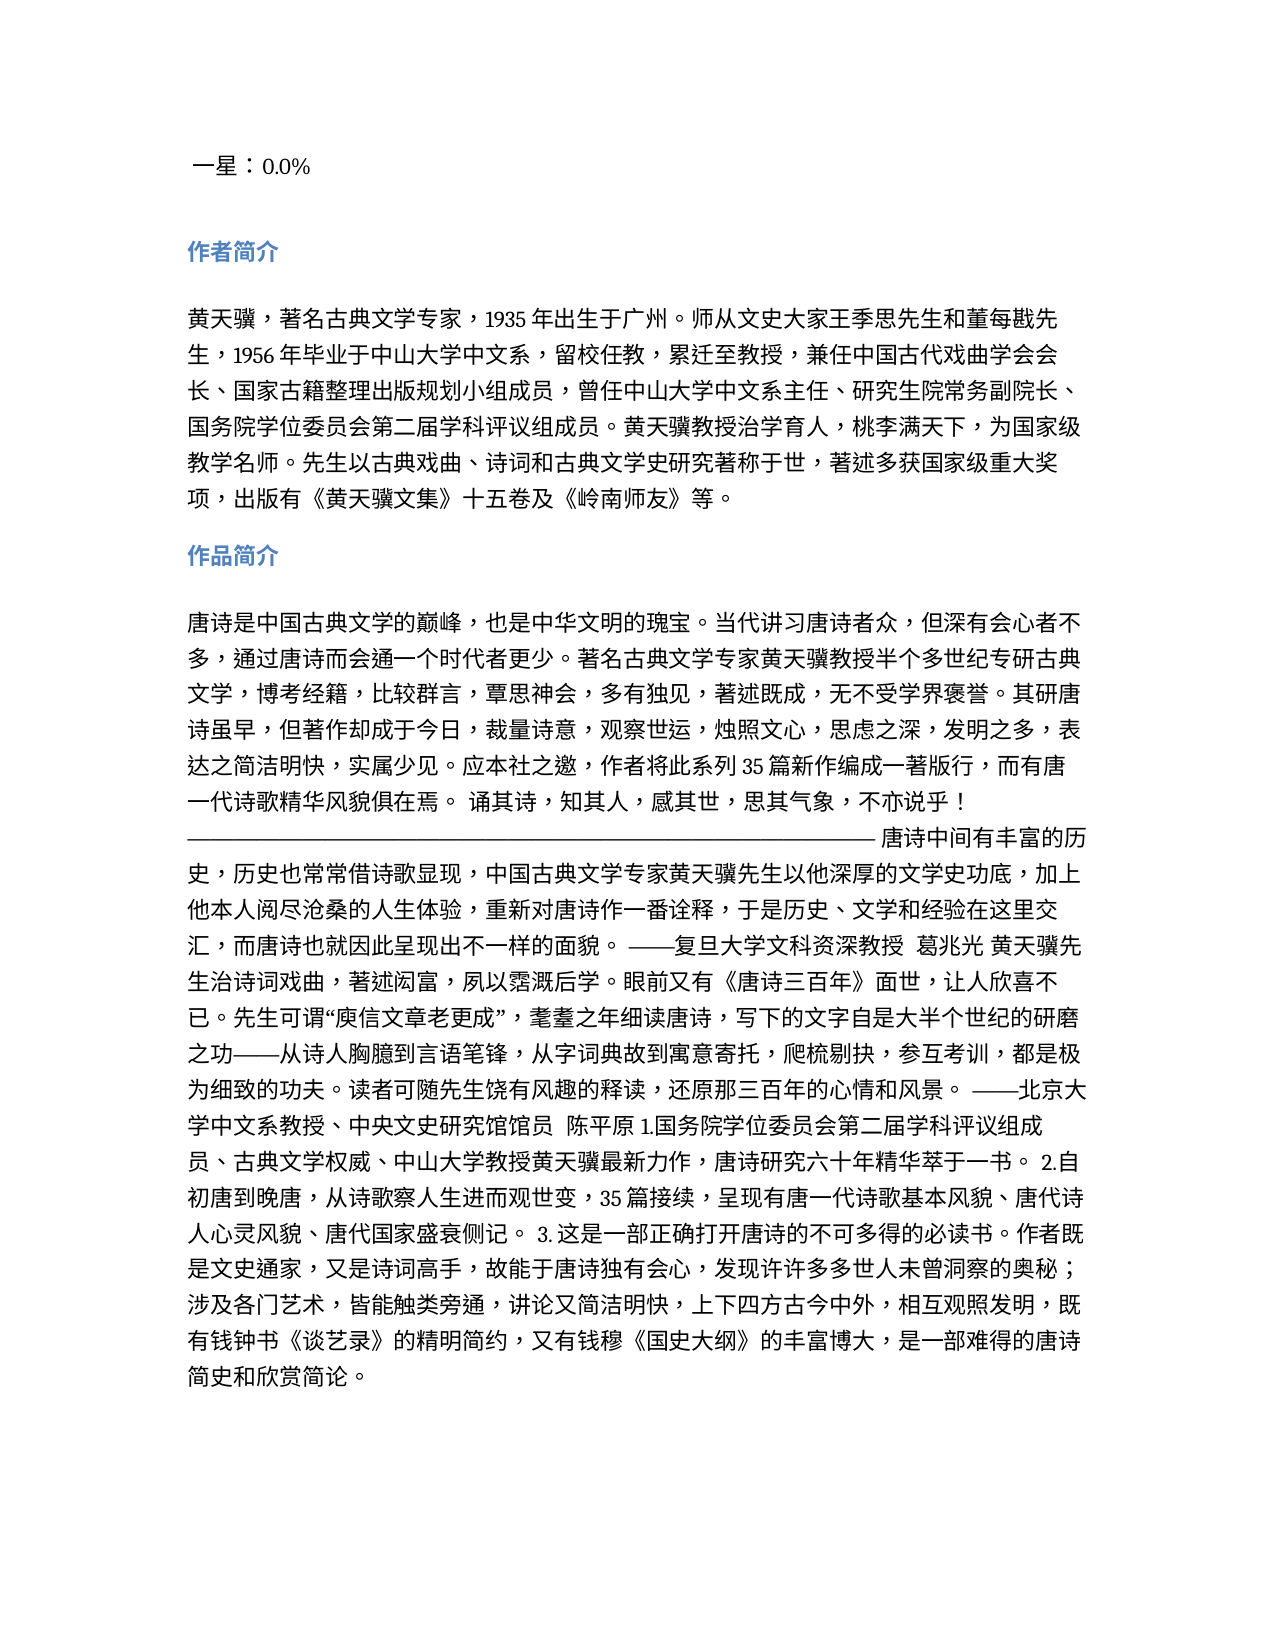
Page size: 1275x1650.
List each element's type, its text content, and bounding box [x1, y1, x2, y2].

subtitle 作者简介 [187, 236, 1087, 267]
subtitle 作品简介 [187, 539, 1087, 571]
text 唐诗是中国古典文学的巅峰，也是中华文明的瑰宝。当代讲习唐诗者众，但深有会心者不多，通过唐诗而会通一个时代者更少。著名古典文学专家黄天骥教授半个多世纪专研古典文学，博考经籍，比较群言，覃思神会，多有独见，著述既成，无不受学界褒誉。其研唐诗虽早，但著作却成于今日，裁量诗意，观察世运，烛照文心，思虑之深，发明之多，表达之简洁明快，实属少见。应本社之邀，作者将此系列35篇新作编成一著版行，而有唐一代诗歌精华风貌俱在焉。 诵其诗，知其人，感其世，思其气象，不亦说乎！ —————————————————————————————— 唐诗中间有丰富的历史，历史也常常借诗歌显现，中国古典文学专家黄天骥先生以他深厚的文学史功底，加上他本人阅尽沧桑的人生体验，重新对唐诗作一番诠释，于是历史、文学和经验在这里交汇，而唐诗也就因此呈现出不一样的面貌。 ——复旦大学文科资深教授 葛兆光 黄天骥先生治诗词戏曲，著述闳富，夙以霑溉后学。眼前又有《唐诗三百年》面世，让人欣喜不已。先生可谓“庾信文章老更成”，耄耋之年细读唐诗，写下的文字自是大半个世纪的研磨之功——从诗人胸臆到言语笔锋，从字词典故到寓意寄托，爬梳剔抉，参互考训，都是极为细致的功夫。读者可随先生饶有风趣的释读，还原那三百年的心情和风景。 ——北京大学中文系教授、中央文史研究馆馆员 陈平原 1.国务院学位委员会第二届学科评议组成员、古典文学权威、中山大学教授黄天骥最新力作，唐诗研究六十年精华萃于一书。 2.自初唐到晚唐，从诗歌察人生进而观世变，35篇接续，呈现有唐一代诗歌基本风貌、唐代诗人心灵风貌、唐代国家盛衰侧记。 3. 这是一部正确打开唐诗的不可多得的必读书。作者既是文史通家，又是诗词高手，故能于唐诗独有会心，发现许许多多世人未曾洞察的奥秘；涉及各门艺术，皆能触类旁通，讲论又简洁明快，上下四方古今中外，相互观照发明，既有钱钟书《谈艺录》的精明简约，又有钱穆《国史大纲》的丰富博大，是一部难得的唐诗简史和欣赏简论。 [187, 576, 1087, 1392]
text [187, 150, 1087, 211]
text 黄天骥，著名古典文学专家，1935年出生于广州。师从文史大家王季思先生和董每戡先生，1956年毕业于中山大学中文系，留校任教，累迁至教授，兼任中国古代戏曲学会会长、国家古籍整理出版规划小组成员，曾任中山大学中文系主任、研究生院常务副院长、国务院学位委员会第二届学科评议组成员。黄天骥教授治学育人，桃李满天下，为国家级教学名师。先生以古典戏曲、诗词和古典文学史研究著称于世，著述多获国家级重大奖项，出版有《黄天骥文集》十五卷及《岭南师友》等。 [187, 272, 1087, 514]
